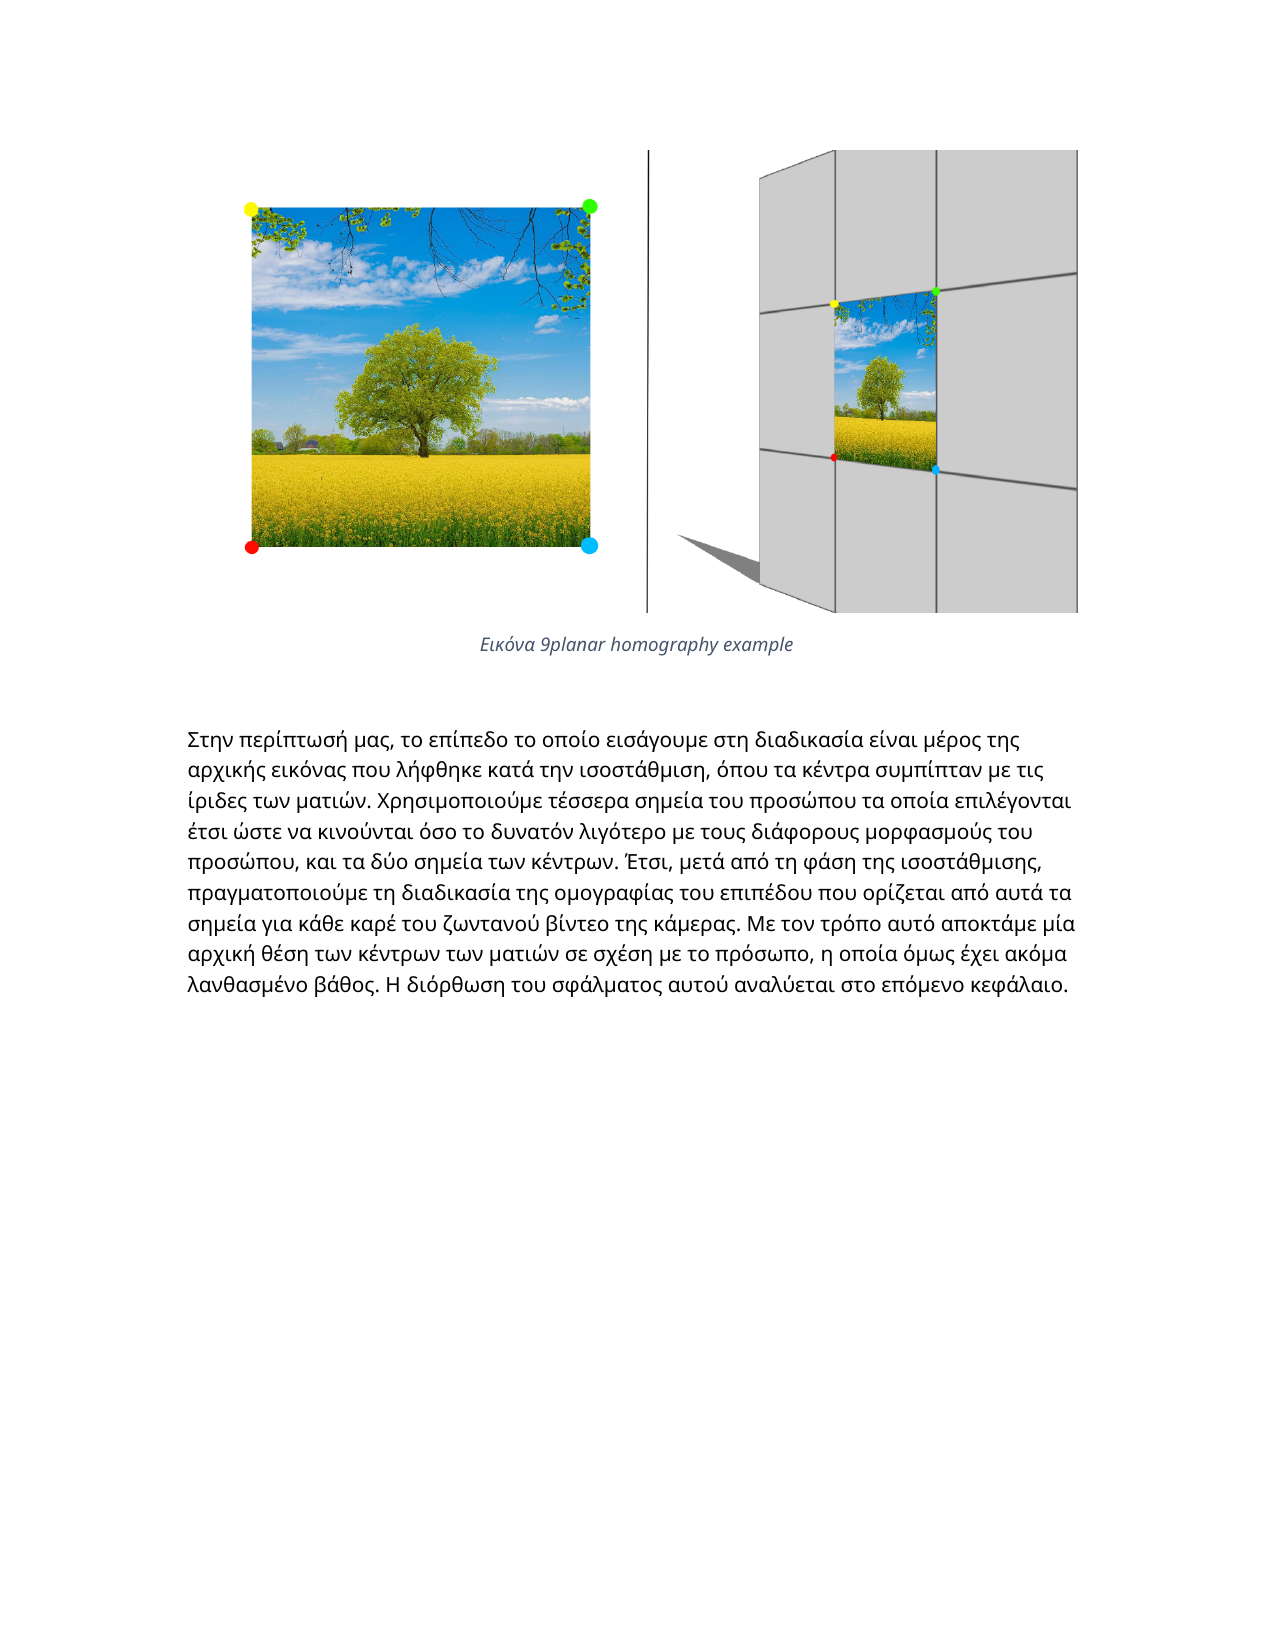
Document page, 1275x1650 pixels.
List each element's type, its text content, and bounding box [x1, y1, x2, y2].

picture [187, 150, 1113, 613]
text Στην περίπτωσή μας, το επίπεδο το οποίο εισάγουμε στη διαδικασία είναι μέρος της αρχικής εικόνας που λήφθηκε κατά την ισοστάθμιση, όπου τα κέντρα συμπίπταν με τις ίριδες των ματιών. Χρησιμοποιούμε τέσσερα σημεία του προσώπου τα οποία επιλέγονται έτσι ώστε να κινούνται όσο το δυνατόν λιγότερο με τους διάφορους μορφασμούς του προσώπου, και τα δύο σημεία των κέντρων. Έτσι, μετά από τη φάση της ισοστάθμισης, πραγματοποιούμε τη διαδικασία της ομογραφίας του επιπέδου που ορίζεται από αυτά τα σημεία για κάθε καρέ του ζωντανού βίντεο της κάμερας. Με τον τρόπο αυτό αποκτάμε μία αρχική θέση των κέντρων των ματιών σε σχέση με το πρόσωπο, η οποία όμως έχει ακόμα λανθασμένο βάθος. Η διόρθωση του σφάλματος αυτού αναλύεται στο επόμενο κεφάλαιο. [187, 725, 1087, 998]
